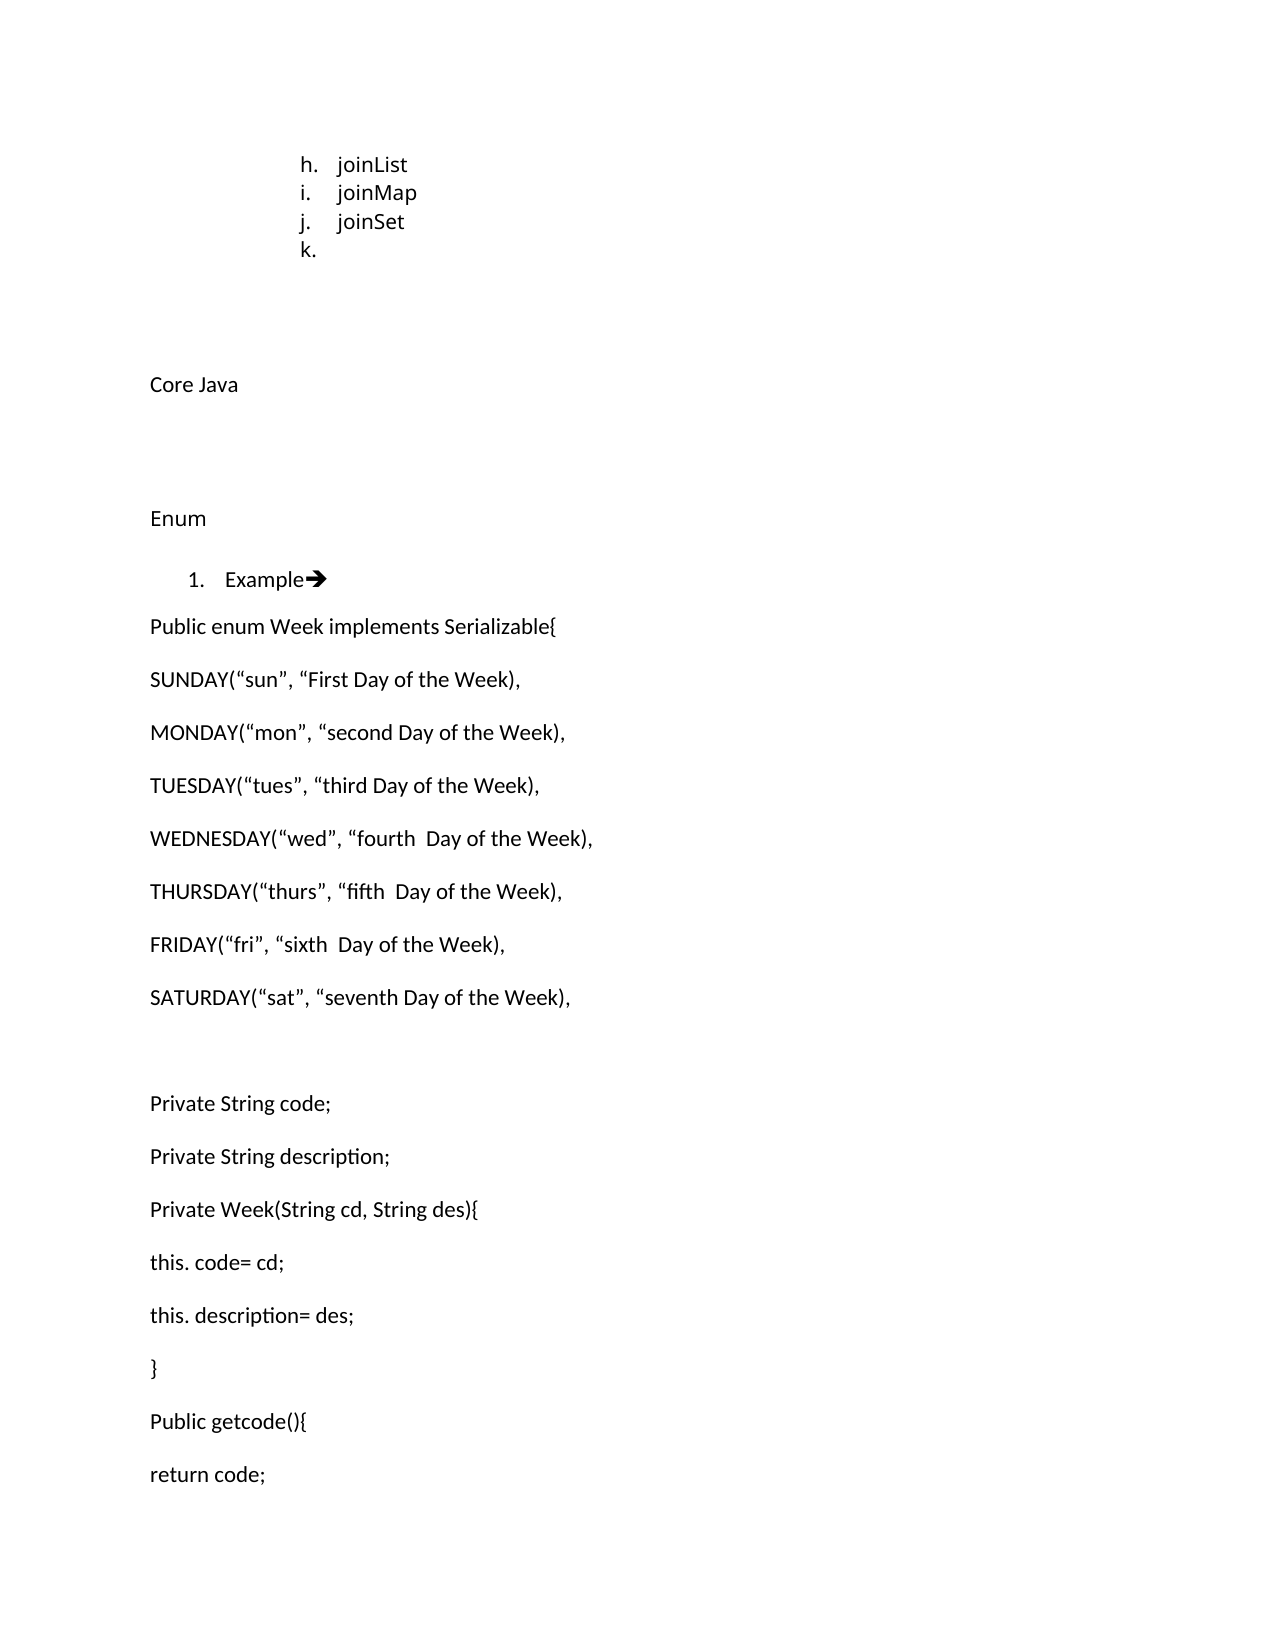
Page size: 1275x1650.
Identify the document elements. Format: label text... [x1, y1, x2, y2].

list joinSet [300, 207, 1125, 235]
text MONDAY(“mon”, “second Day of the Week), [150, 718, 1125, 746]
text Private String description; [150, 1142, 1125, 1170]
text this. description= des; [150, 1301, 1125, 1329]
text TUESDAY(“tues”, “third Day of the Week), [150, 771, 1125, 799]
list joinMap [300, 178, 1125, 207]
text return code; [150, 1460, 1125, 1488]
list joinList [300, 150, 1125, 178]
text SUNDAY(“sun”, “First Day of the Week), [150, 665, 1125, 693]
text Public getcode(){ [150, 1407, 1125, 1435]
text WEDNESDAY(“wed”, “fourth Day of the Week), [150, 824, 1125, 852]
list Example [187, 565, 1125, 593]
text Private Week(String cd, String des){ [150, 1195, 1125, 1223]
text SATURDAY(“sat”, “seventh Day of the Week), [150, 983, 1125, 1011]
text this. code= cd; [150, 1248, 1125, 1276]
text } [150, 1354, 1125, 1382]
text FRIDAY(“fri”, “sixth Day of the Week), [150, 930, 1125, 958]
text Private String code; [150, 1089, 1125, 1117]
text Core Java [150, 370, 1125, 398]
text THURSDAY(“thurs”, “fifth Day of the Week), [150, 877, 1125, 905]
text Public enum Week implements Serializable{ [150, 612, 1125, 640]
text Enum [150, 504, 1125, 533]
